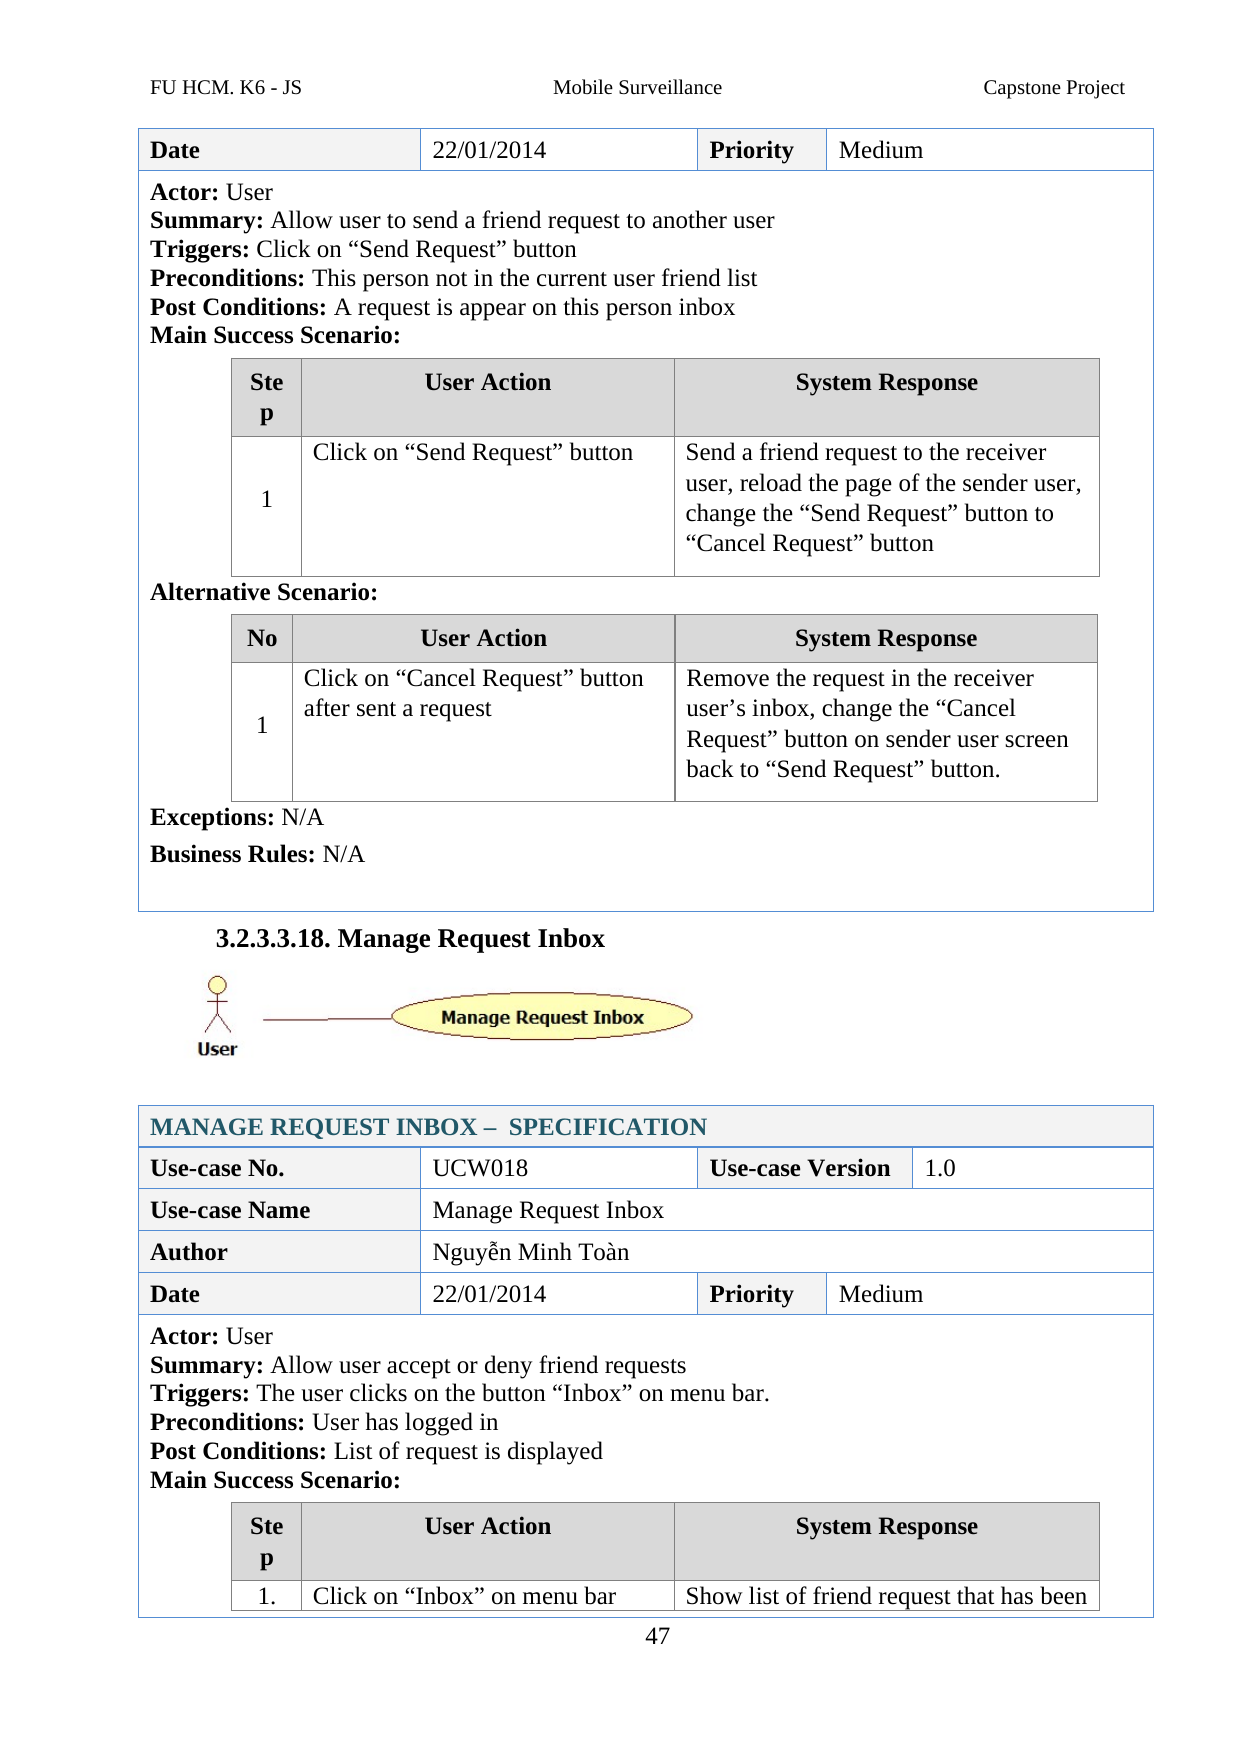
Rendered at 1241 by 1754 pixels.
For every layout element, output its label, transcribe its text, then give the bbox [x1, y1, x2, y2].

table_cell Medium [827, 1273, 1153, 1314]
table_cell Medium [827, 129, 1153, 170]
table_cell Nguyễn Minh Toàn [421, 1231, 1153, 1272]
table_cell Actor: User Summary: Allow user to send a friend request to another user Triggers: Click on “Send Request” button Preconditions: This person not in the current user friend list Post Conditions: A request is appear on this person inbox Main Success Scenario: Alternative Scenario: Exceptions: N/A Business Rules: N/A [139, 171, 1153, 911]
table_cell Priority [698, 129, 826, 170]
table_cell 22/01/2014 [421, 129, 697, 170]
table_cell Author [139, 1231, 420, 1272]
table_cell 1.0 [913, 1148, 1153, 1188]
picture [150, 953, 714, 1087]
subtitle Manage Request Inbox [216, 923, 1165, 954]
table_cell 22/01/2014 [421, 1273, 697, 1314]
table_cell Use-case Name [139, 1189, 420, 1230]
table_cell Use-case No. [139, 1148, 420, 1188]
table_header MANAGE REQUEST INBOX – SPECIFICATION [139, 1106, 1153, 1146]
table_cell Date [139, 1273, 420, 1314]
table_cell UCW018 [421, 1148, 697, 1188]
table_cell Use-case Version [698, 1148, 912, 1188]
table_cell Date [139, 129, 420, 170]
table_cell Priority [698, 1273, 826, 1314]
table_cell Manage Request Inbox [421, 1189, 1153, 1230]
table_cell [139, 1315, 1153, 1617]
